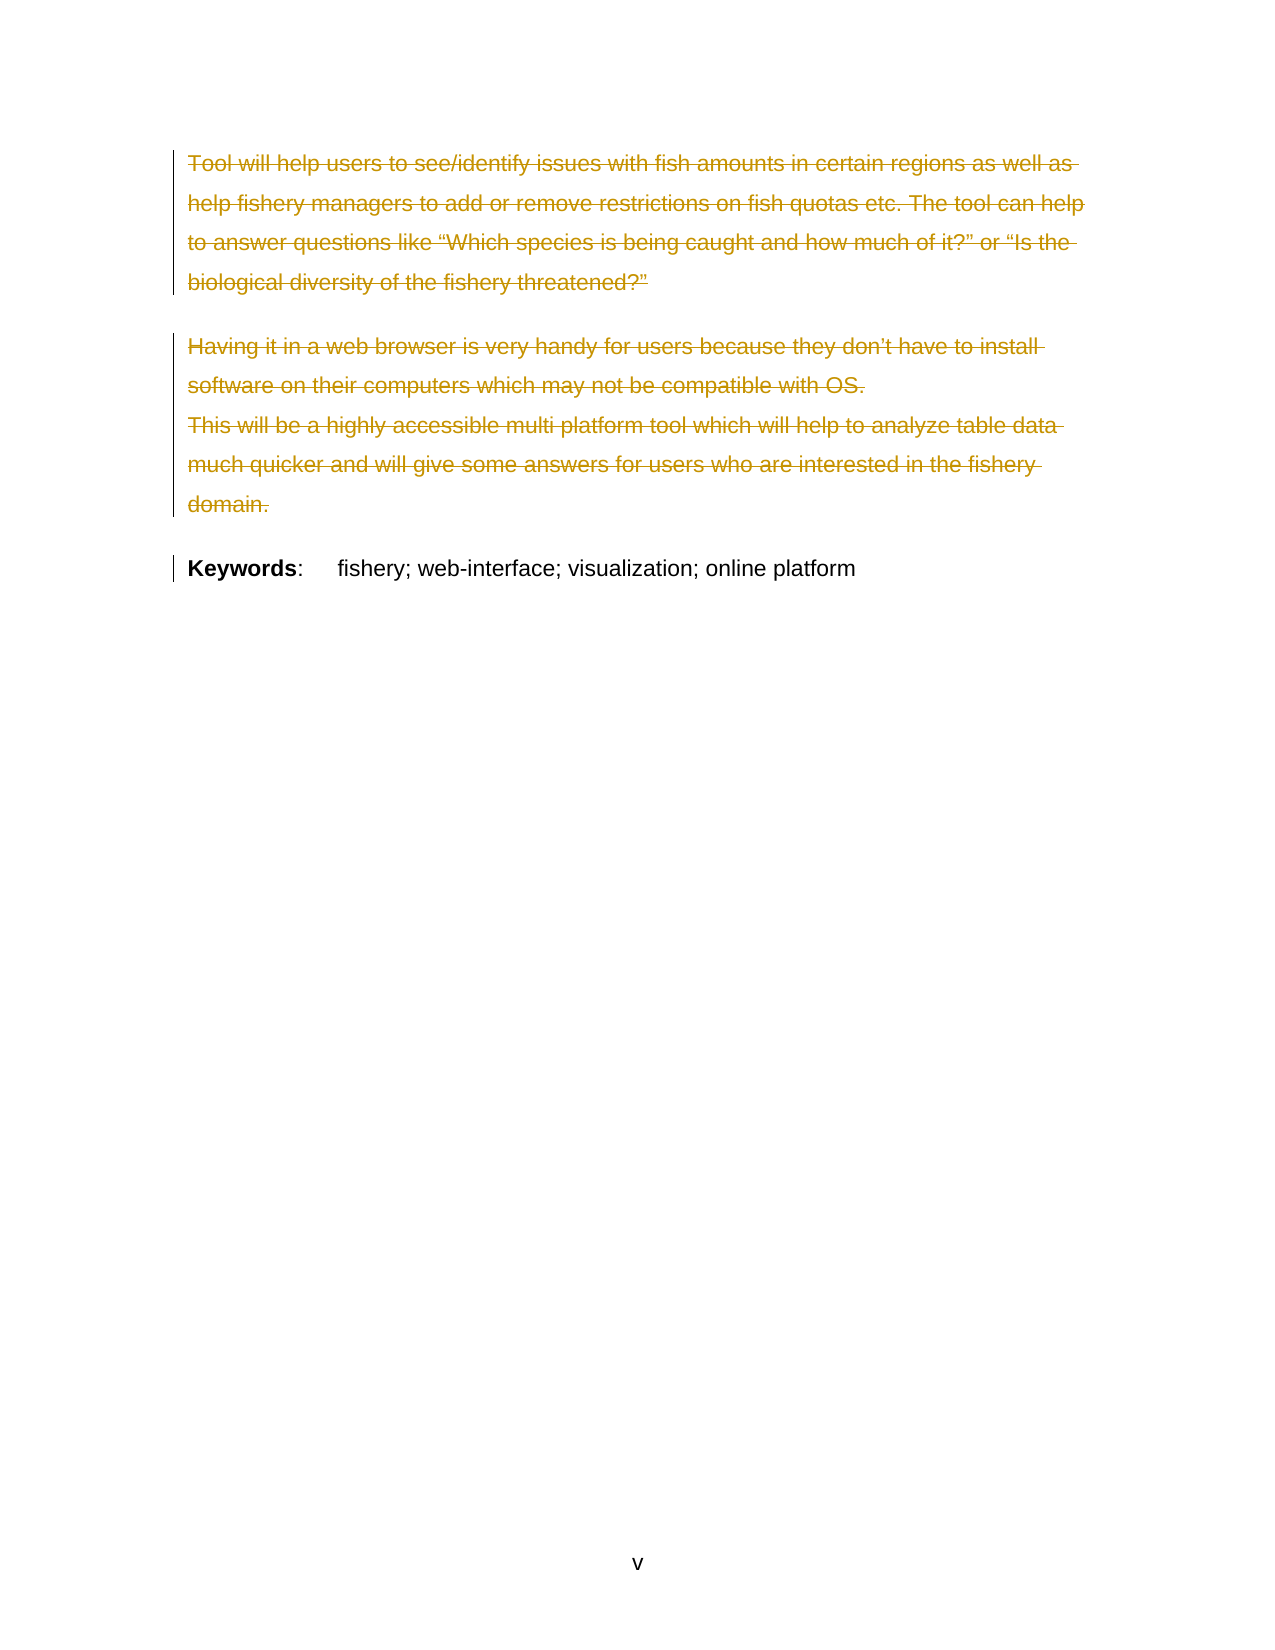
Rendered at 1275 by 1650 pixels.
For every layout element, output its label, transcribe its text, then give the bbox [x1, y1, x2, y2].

text Keywords: fishery; web-interface; visualization; online platform [187, 555, 1087, 582]
